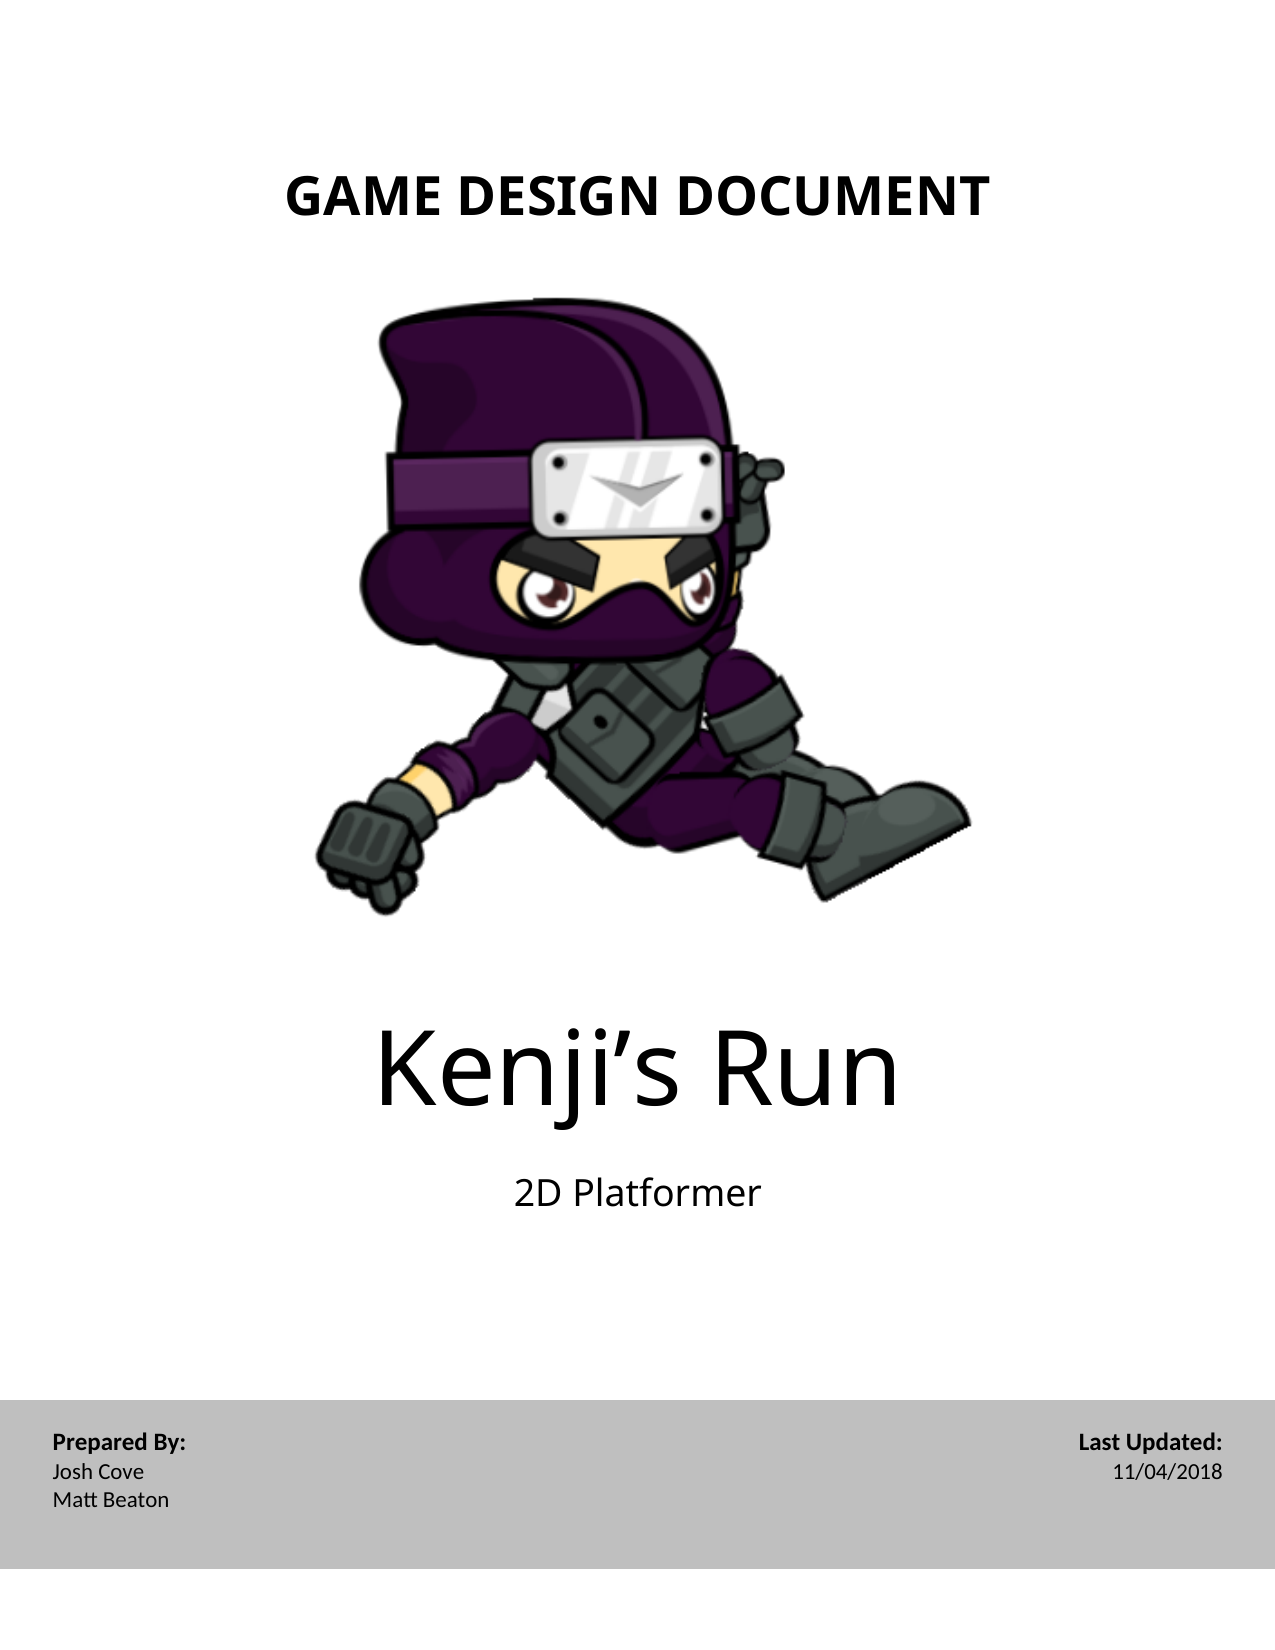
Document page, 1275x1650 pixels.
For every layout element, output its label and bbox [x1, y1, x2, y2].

picture [300, 293, 975, 928]
